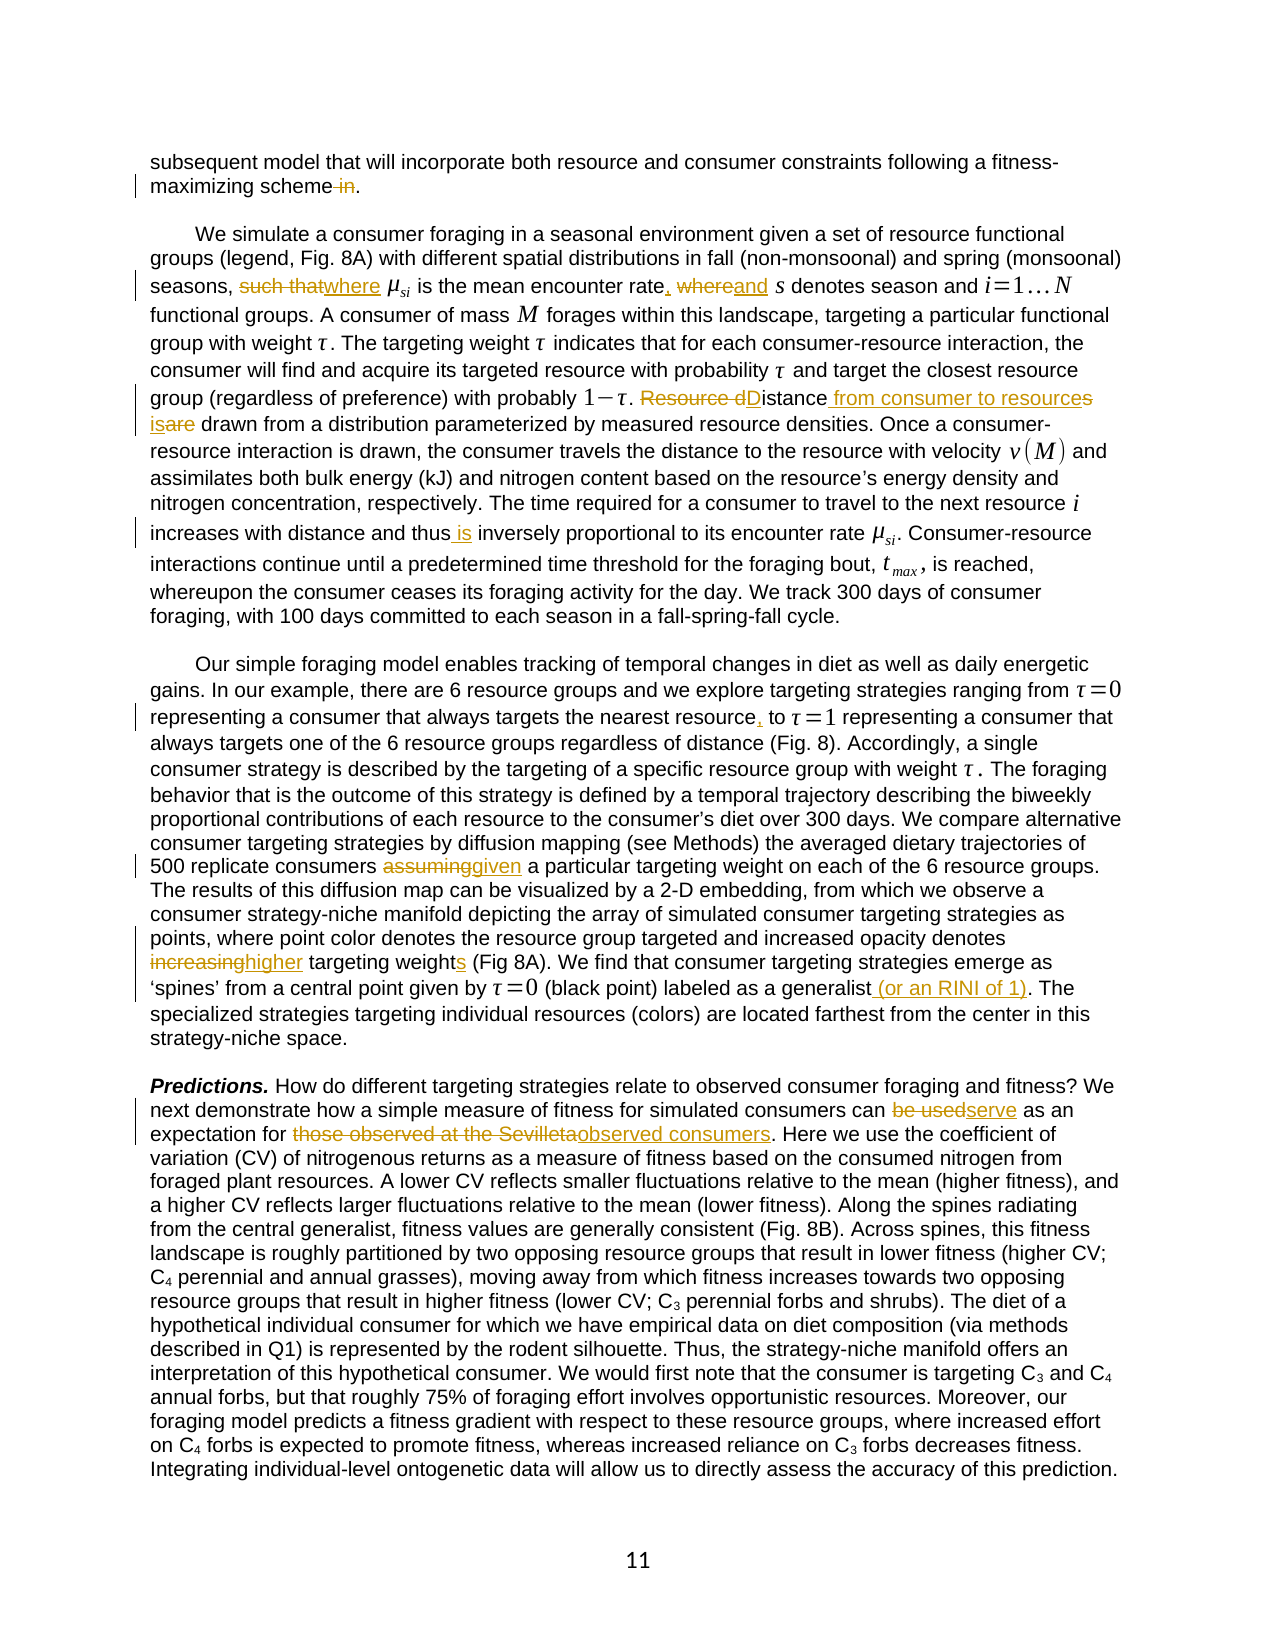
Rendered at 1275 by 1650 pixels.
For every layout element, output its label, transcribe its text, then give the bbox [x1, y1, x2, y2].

text Predictions. How do different targeting strategies relate to observed consumer foraging and fitness? We next demonstrate how a simple measure of fitness for simulated consumers can as an expectation for . Here we use the coefficient of variation (CV) of nitrogenous returns as a measure of fitness based on the consumed nitrogen from foraged plant resources. A lower CV reflects smaller fluctuations relative to the mean (higher fitness), and a higher CV reflects larger fluctuations relative to the mean (lower fitness). Along the spines radiating from the central generalist, fitness values are generally consistent (Fig. 8B). Across spines, this fitness landscape is roughly partitioned by two opposing resource groups that result in lower fitness (higher CV; C4 perennial and annual grasses), moving away from which fitness increases towards two opposing resource groups that result in higher fitness (lower CV; C3 perennial forbs and shrubs). The diet of a hypothetical individual consumer for which we have empirical data on diet composition (via methods described in Q1) is represented by the rodent silhouette. Thus, the strategy-niche manifold offers an interpretation of this hypothetical consumer. We would first note that the consumer is targeting C3 and C4 annual forbs, but that roughly 75% of foraging effort involves opportunistic resources. Moreover, our foraging model predicts a fitness gradient with respect to these resource groups, where increased effort on C4 forbs is expected to promote fitness, whereas increased reliance on C3 forbs decreases fitness. Integrating individual-level ontogenetic data will allow us to directly assess the accuracy of this prediction. [150, 1073, 1125, 1481]
text We simulate a consumer foraging in a seasonal environment given a set of resource functional groups (legend, Fig. 8A) with different spatial distributions in fall (non-monsoonal) and spring (monsoonal) seasons, is the mean encounter rate denotes season and functional groups. A consumer of mass forages within this landscape, targeting a particular functional group with weight . The targeting weight indicates that for each consumer-resource interaction, the consumer will find and acquire its targeted resource with probability and target the closest resource group (regardless of preference) with probably . istance drawn from a distribution parameterized by measured resource densities. Once a consumer-resource interaction is drawn, the consumer travels the distance to the resource with velocity and assimilates both bulk energy (kJ) and nitrogen content based on the resource’s energy density and nitrogen concentration, respectively. The time required for a consumer to travel to the next resource increases with distance and thus inversely proportional to its encounter rate . Consumer-resource interactions continue until a predetermined time threshold for the foraging bout, is reached, whereupon the consumer ceases its foraging activity for the day. We track 300 days of consumer foraging, with 100 days committed to each season in a fall-spring-fall cycle. [150, 222, 1125, 628]
text Our simple foraging model enables tracking of temporal changes in diet as well as daily energetic gains. In our example, there are 6 resource groups and we explore targeting strategies ranging from representing a consumer that always targets the nearest resource to representing a consumer that always targets one of the 6 resource groups regardless of distance (Fig. 8). Accordingly, a single consumer strategy is described by the targeting of a specific resource group with weight The foraging behavior that is the outcome of this strategy is defined by a temporal trajectory describing the biweekly proportional contributions of each resource to the consumer’s diet over 300 days. We compare alternative consumer targeting strategies by diffusion mapping (see Methods) the averaged dietary trajectories of 500 replicate consumers a particular targeting weight on each of the 6 resource groups. The results of this diffusion map can be visualized by a 2-D embedding, from which we observe a consumer strategy-niche manifold depicting the array of simulated consumer targeting strategies as points, where point color denotes the resource group targeted and increased opacity denotes targeting weight (Fig 8A). We find that consumer targeting strategies emerge as ‘spines’ from a central point given by (black point) labeled as a generalist. The specialized strategies targeting individual resources (colors) are located farthest from the center in this strategy-niche space. [150, 652, 1125, 1049]
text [150, 150, 1125, 198]
